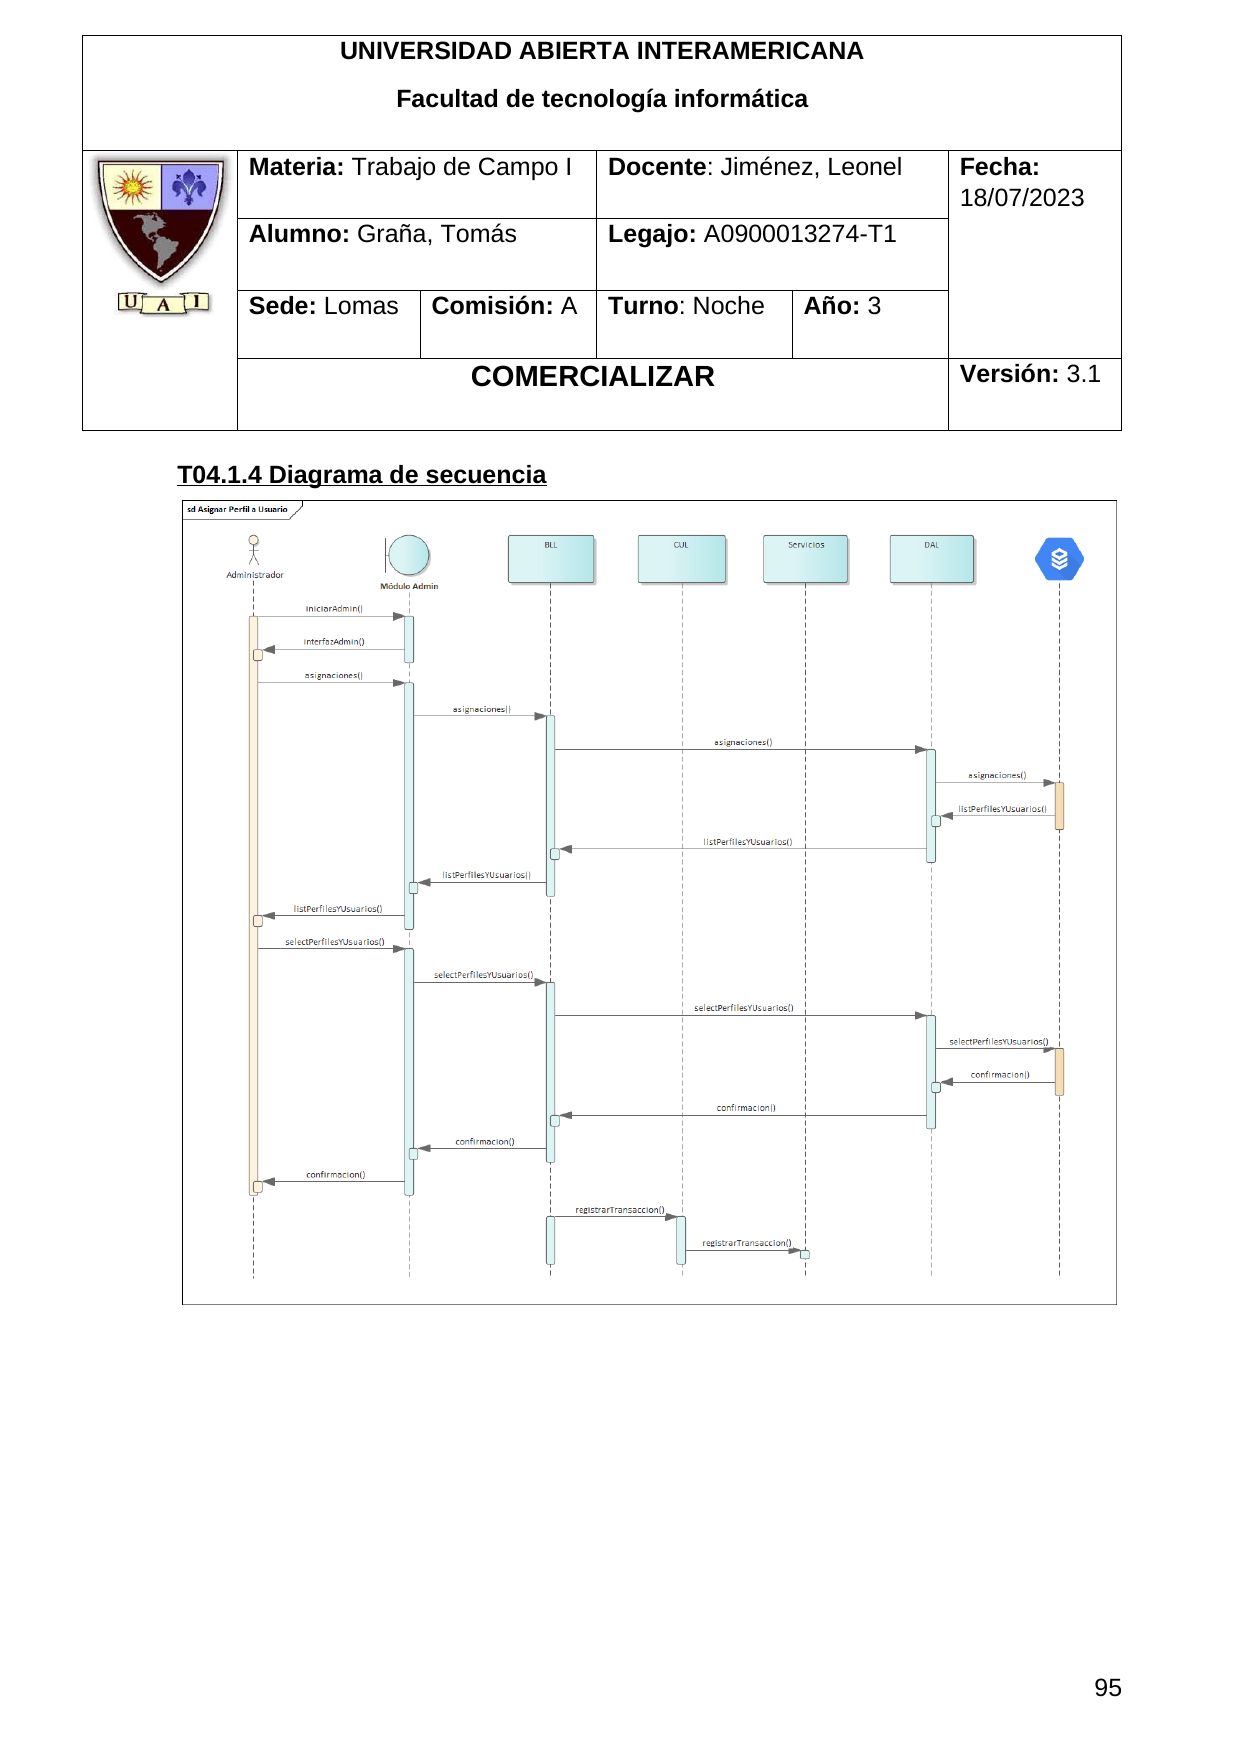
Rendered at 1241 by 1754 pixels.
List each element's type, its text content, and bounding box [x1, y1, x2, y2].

picture [177, 495, 1122, 1310]
picture [87, 151, 234, 320]
subtitle T04.1.4 Diagrama de secuencia [177, 460, 1122, 488]
